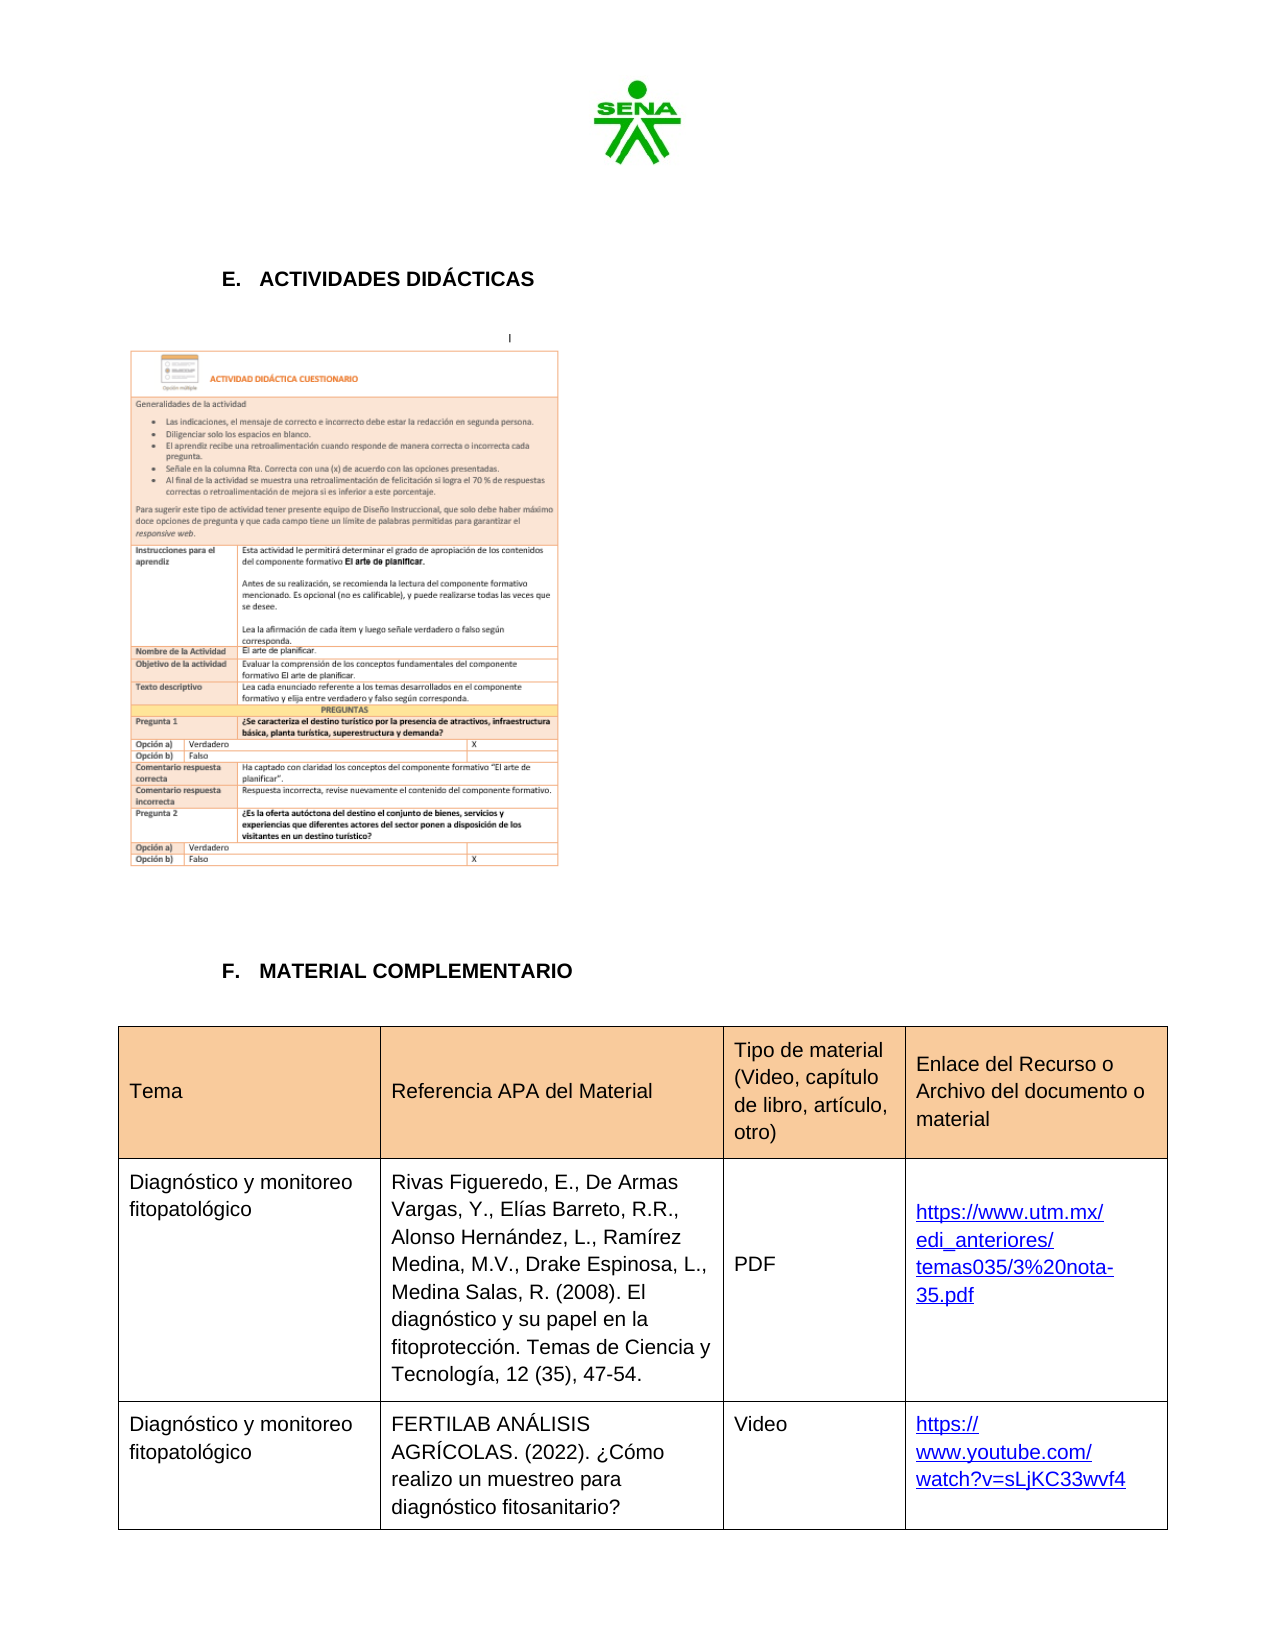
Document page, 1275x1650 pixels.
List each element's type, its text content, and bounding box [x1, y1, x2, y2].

table_cell Diagnóstico y monitoreo fitopatológico [119, 1159, 380, 1401]
table_cell Video [724, 1402, 905, 1529]
table_cell FERTILAB ANÁLISIS AGRÍCOLAS. (2022). ¿Cómo realizo un muestreo para diagnóstico fitosanitario? [381, 1402, 723, 1529]
picture [588, 75, 687, 172]
subtitle ACTIVIDADES DIDÁCTICAS [222, 267, 1157, 291]
table_cell Rivas Figueredo, E., De Armas Vargas, Y., Elías Barreto, R.R., Alonso Hernández, L., Ramírez Medina, M.V., Drake Espinosa, L., Medina Salas, R. (2008). El diagnóstico y su papel en la fitoprotección. Temas de Ciencia y Tecnología, 12 (35), 47-54. [381, 1159, 723, 1401]
table_cell PDF [724, 1159, 905, 1401]
table_header Referencia APA del Material [381, 1027, 723, 1158]
subtitle MATERIAL COMPLEMENTARIO [222, 959, 1157, 983]
table_cell https://www.youtube.com/watch?v=sLjKC33wvf4 [906, 1402, 1167, 1529]
table_cell Diagnóstico y monitoreo fitopatológico [119, 1402, 380, 1529]
table_header Tema [119, 1027, 380, 1158]
table_header Enlace del Recurso o Archivo del documento o material [906, 1027, 1167, 1158]
table_header Tipo de material (Video, capítulo de libro, artículo, otro) [724, 1027, 905, 1158]
table_cell https://www.utm.mx/edi_anteriores/temas035/3%20nota-35.pdf [906, 1159, 1167, 1401]
